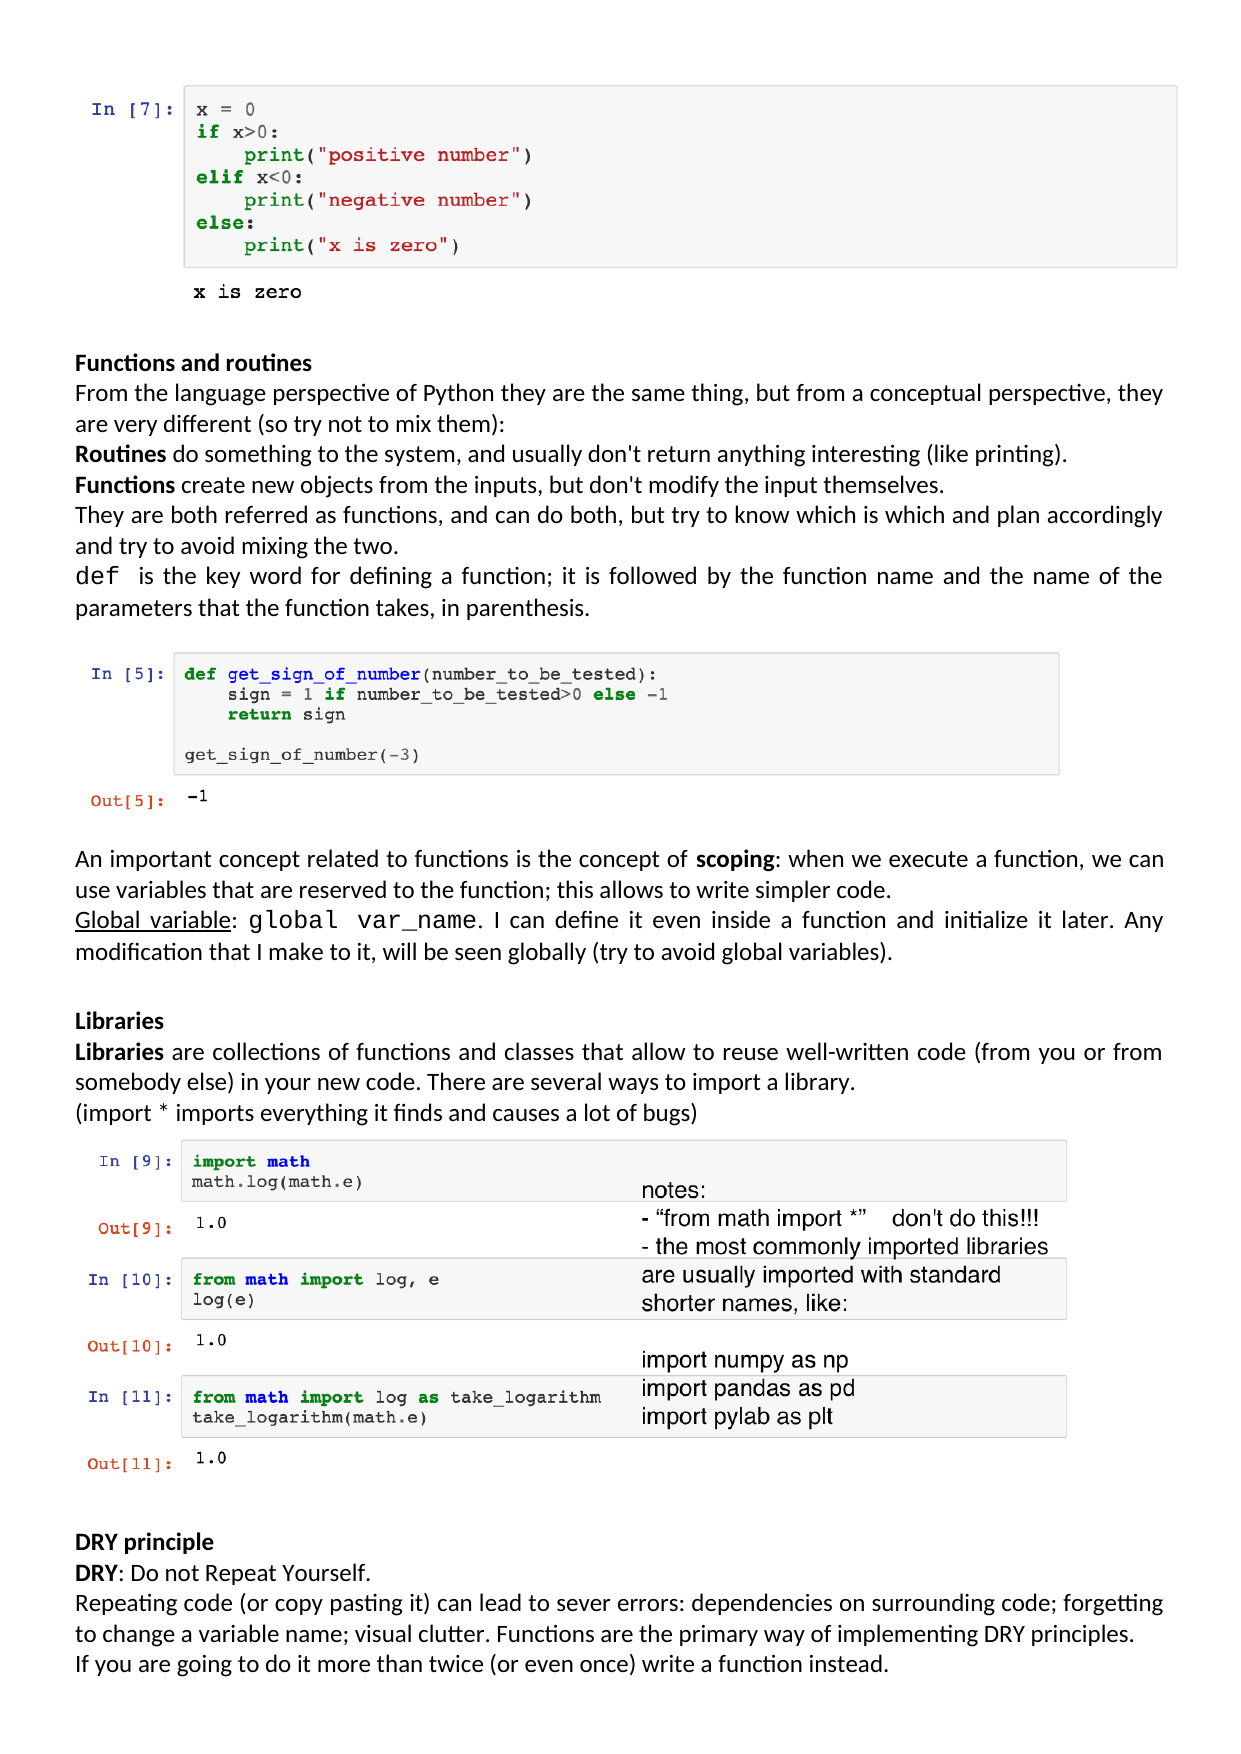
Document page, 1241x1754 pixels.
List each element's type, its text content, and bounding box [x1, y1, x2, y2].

subtitle Libraries [75, 1005, 1165, 1036]
subtitle DRY principle [75, 1526, 1165, 1557]
text Functions create new objects from the inputs, but don't modify the input themselves. [75, 469, 1165, 499]
picture [75, 1127, 1079, 1494]
text An important concept related to functions is the concept of scoping: when we execute a function, we can use variables that are reserved to the function; this allows to write simpler code. [75, 843, 1165, 904]
text (import * imports everything it finds and causes a lot of bugs) [75, 1097, 1165, 1127]
text def is the key word for defining a function; it is followed by the function name and the name of the parameters that the function takes, in parenthesis. [75, 560, 1165, 623]
subtitle Functions and routines [75, 347, 1165, 377]
text Routines do something to the system, and usually don't return anything interesting (like printing). [75, 438, 1165, 469]
picture [75, 75, 1201, 305]
text From the language perspective of Python they are the same thing, but from a conceptual perspective, they are very different (so try not to mix them): [75, 377, 1165, 438]
text They are both referred as functions, and can do both, but try to know which is which and plan accordingly and try to avoid mixing the two. [75, 499, 1165, 560]
text Global variable: global var_name. I can define it even inside a function and initialize it later. Any modification that I make to it, will be seen globally (try to avoid global variables). [75, 904, 1165, 967]
text Repeating code (or copy pasting it) can lead to sever errors: dependencies on surrounding code; forgetting to change a variable name; visual clutter. Functions are the primary way of implementing DRY principles. [75, 1587, 1165, 1648]
picture [75, 651, 1079, 815]
text DRY: Do not Repeat Yourself. [75, 1557, 1165, 1587]
text Libraries are collections of functions and classes that allow to reuse well-written code (from you or from somebody else) in your new code. There are several ways to import a library. [75, 1036, 1165, 1097]
text If you are going to do it more than twice (or even once) write a function instead. [75, 1648, 1165, 1679]
